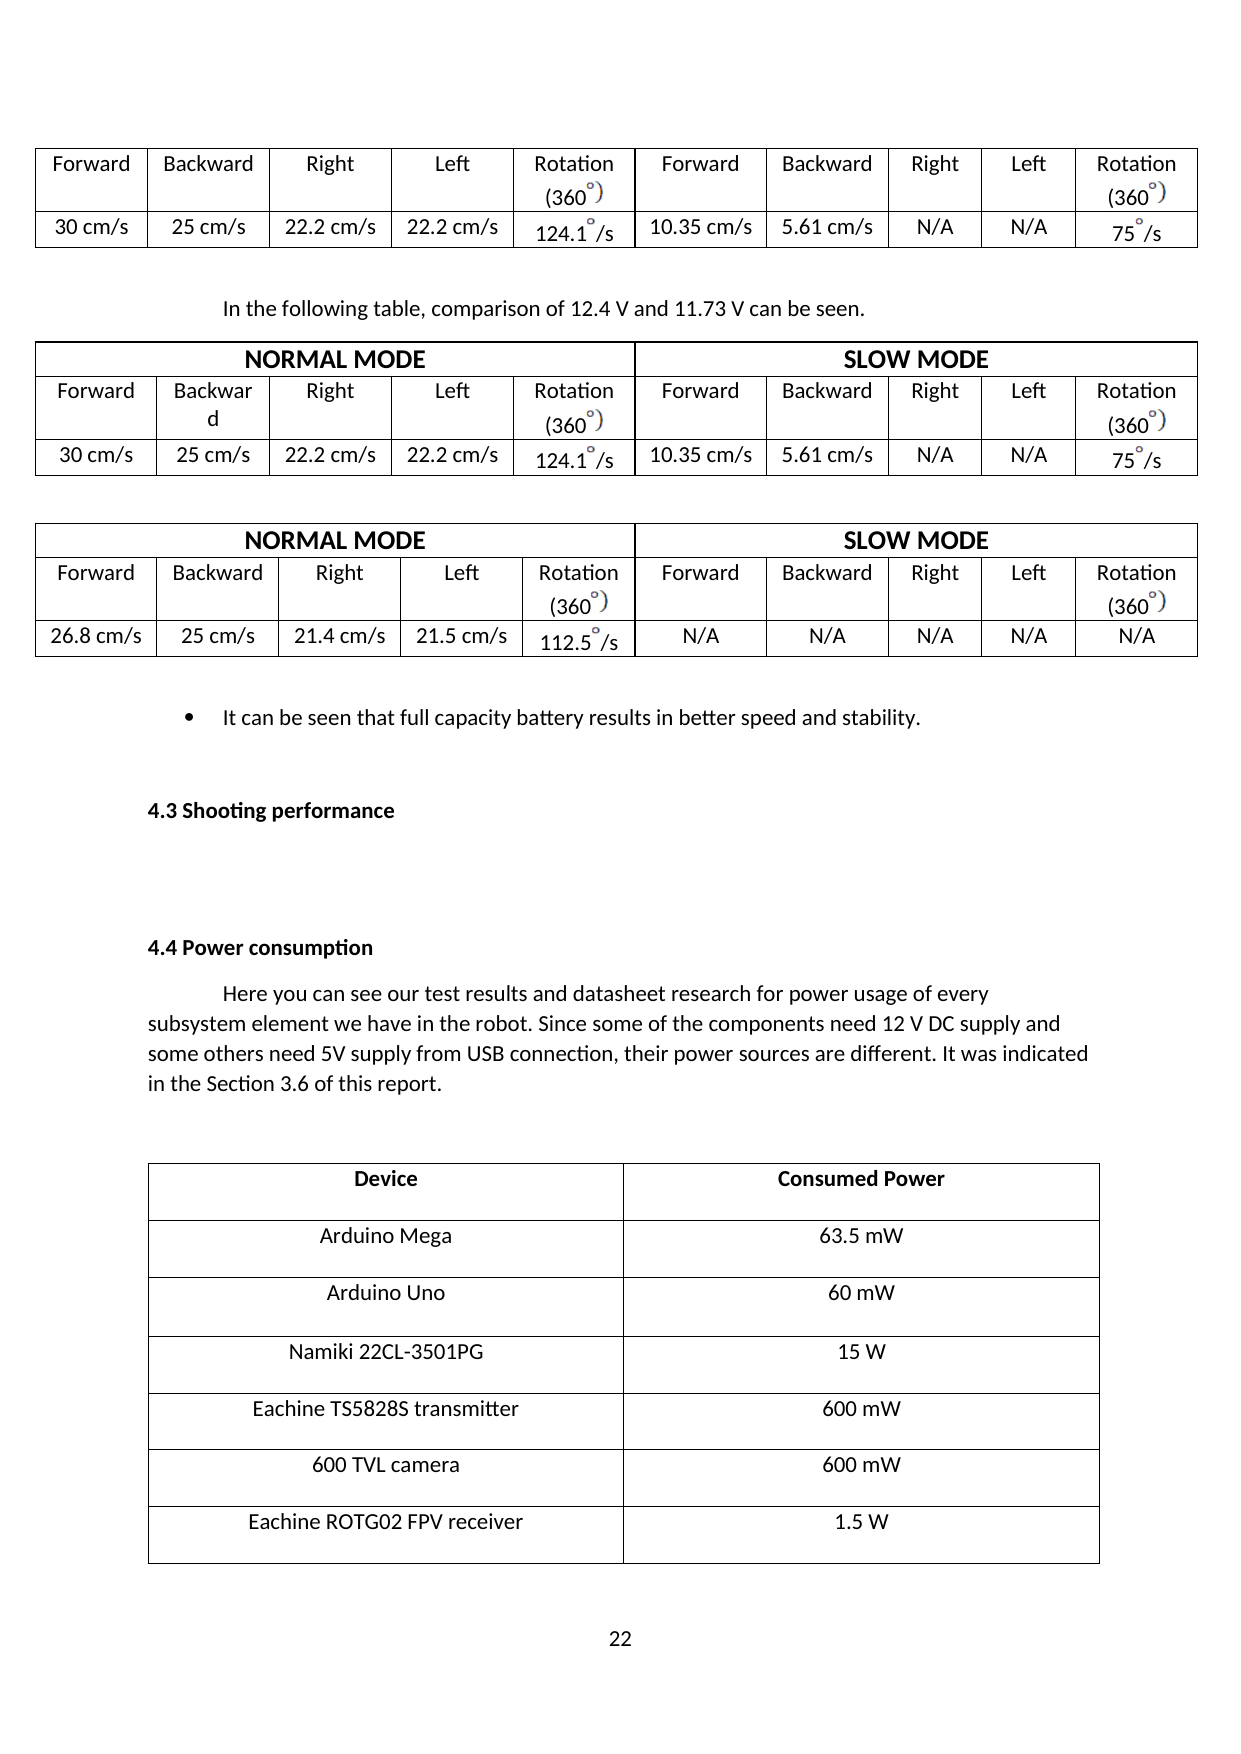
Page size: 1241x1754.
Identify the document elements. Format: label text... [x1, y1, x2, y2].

table_header SLOW MODE [636, 524, 1197, 557]
picture [591, 585, 609, 615]
table_cell N/A [982, 621, 1075, 656]
table_cell Left [392, 377, 513, 439]
text Here you can see our test results and datasheet research for power usage of every subsystem element we have in the robot. Since some of the components need 12 V DC supply and some others need 5V supply from USB connection, their power sources are different. It was indicated in the Section 3.6 of this report. [148, 979, 1093, 1098]
table_cell Left [982, 377, 1075, 439]
table_cell 60 mW [624, 1278, 1099, 1336]
picture [1148, 404, 1167, 434]
table_cell 600 mW [624, 1394, 1099, 1449]
table_cell N/A [889, 440, 981, 474]
table_cell Right [279, 558, 400, 620]
table_cell Backward [157, 377, 269, 439]
picture [591, 621, 601, 650]
table_cell 22.2 cm/s [392, 440, 513, 474]
table_cell Eachine TS5828S transmitter [149, 1394, 623, 1449]
table_cell Forward [36, 558, 156, 620]
table_cell Arduino Mega [149, 1221, 623, 1277]
picture [586, 404, 604, 434]
table_cell Left [982, 558, 1075, 620]
table_cell 600 TVL camera [149, 1450, 623, 1506]
picture [1148, 176, 1167, 206]
table_cell Forward [36, 377, 156, 439]
table_cell 10.35 cm/s [636, 212, 766, 247]
table_cell Rotation (360 [1076, 377, 1197, 439]
table_cell 5.61 cm/s [767, 440, 888, 474]
table_header NORMAL MODE [36, 524, 634, 557]
picture [1135, 440, 1144, 469]
table_cell Eachine ROTG02 FPV receiver [149, 1507, 623, 1563]
table_cell 26.8 cm/s [36, 621, 156, 656]
table_cell 63.5 mW [624, 1221, 1099, 1277]
table_cell 21.5 cm/s [401, 621, 522, 656]
table_cell Backward [157, 558, 278, 620]
table_cell 25 cm/s [157, 621, 278, 656]
list It can be seen that full capacity battery results in better speed and stability. [185, 703, 1093, 732]
table_cell N/A [889, 212, 981, 247]
table_cell 30 cm/s [36, 212, 147, 247]
table_cell Right [889, 377, 981, 439]
table_cell 600 mW [624, 1450, 1099, 1506]
table_cell Arduino Uno [149, 1278, 623, 1336]
table_header NORMAL MODE [36, 343, 634, 376]
table_cell Right [270, 149, 391, 211]
table_cell 5.61 cm/s [767, 212, 888, 247]
table_cell 10.35 cm/s [636, 440, 766, 474]
picture [586, 176, 604, 206]
table_cell 21.4 cm/s [279, 621, 400, 656]
table_cell 75/s [1076, 440, 1197, 474]
table_cell 124.1/s [514, 212, 634, 247]
table_cell Rotation (360 [514, 377, 634, 439]
table_cell 75/s [1076, 212, 1197, 247]
table_cell 30 cm/s [36, 440, 156, 474]
table_cell N/A [889, 621, 981, 656]
table_header Device [149, 1164, 623, 1220]
table_cell 25 cm/s [157, 440, 269, 474]
table_header SLOW MODE [636, 343, 1197, 376]
table_cell Forward [36, 149, 147, 211]
table_cell Rotation (360 [523, 558, 634, 620]
table_cell 15 W [624, 1337, 1099, 1393]
table_cell Backward [767, 558, 888, 620]
table_cell Forward [636, 377, 766, 439]
table_cell N/A [636, 621, 766, 656]
table_cell N/A [1076, 621, 1197, 656]
table_cell Rotation (360 [1076, 149, 1197, 211]
table_cell Left [392, 149, 513, 211]
table_cell Backward [148, 149, 269, 211]
table_cell 22.2 cm/s [392, 212, 513, 247]
picture [1148, 585, 1167, 615]
table_cell 1.5 W [624, 1507, 1099, 1563]
picture [587, 440, 596, 469]
table_cell Backward [767, 377, 888, 439]
table_cell N/A [982, 212, 1075, 247]
table_cell Rotation (360 [514, 149, 634, 211]
picture [587, 212, 596, 241]
table_cell Namiki 22CL-3501PG [149, 1337, 623, 1393]
table_cell Right [270, 377, 391, 439]
table_header Consumed Power [624, 1164, 1099, 1220]
table_cell N/A [767, 621, 888, 656]
picture [1135, 212, 1144, 241]
table_cell N/A [982, 440, 1075, 474]
table_cell Backward [767, 149, 888, 211]
table_cell Rotation (360 [1076, 558, 1197, 620]
table_cell Right [889, 149, 981, 211]
table_cell Forward [636, 149, 766, 211]
text In the following table, comparison of 12.4 V and 11.73 V can be seen. [148, 294, 1093, 323]
table_cell Right [889, 558, 981, 620]
text 4.3 Shooting performance [148, 796, 1093, 824]
table_cell Forward [636, 558, 766, 620]
table_cell Left [982, 149, 1075, 211]
text 4.4 Power consumption [148, 933, 1093, 961]
table_cell 112.5/s [523, 621, 634, 656]
table_cell Left [401, 558, 522, 620]
table_cell 22.2 cm/s [270, 212, 391, 247]
table_cell 25 cm/s [148, 212, 269, 247]
table_cell 22.2 cm/s [270, 440, 391, 474]
table_cell 124.1/s [514, 440, 634, 474]
